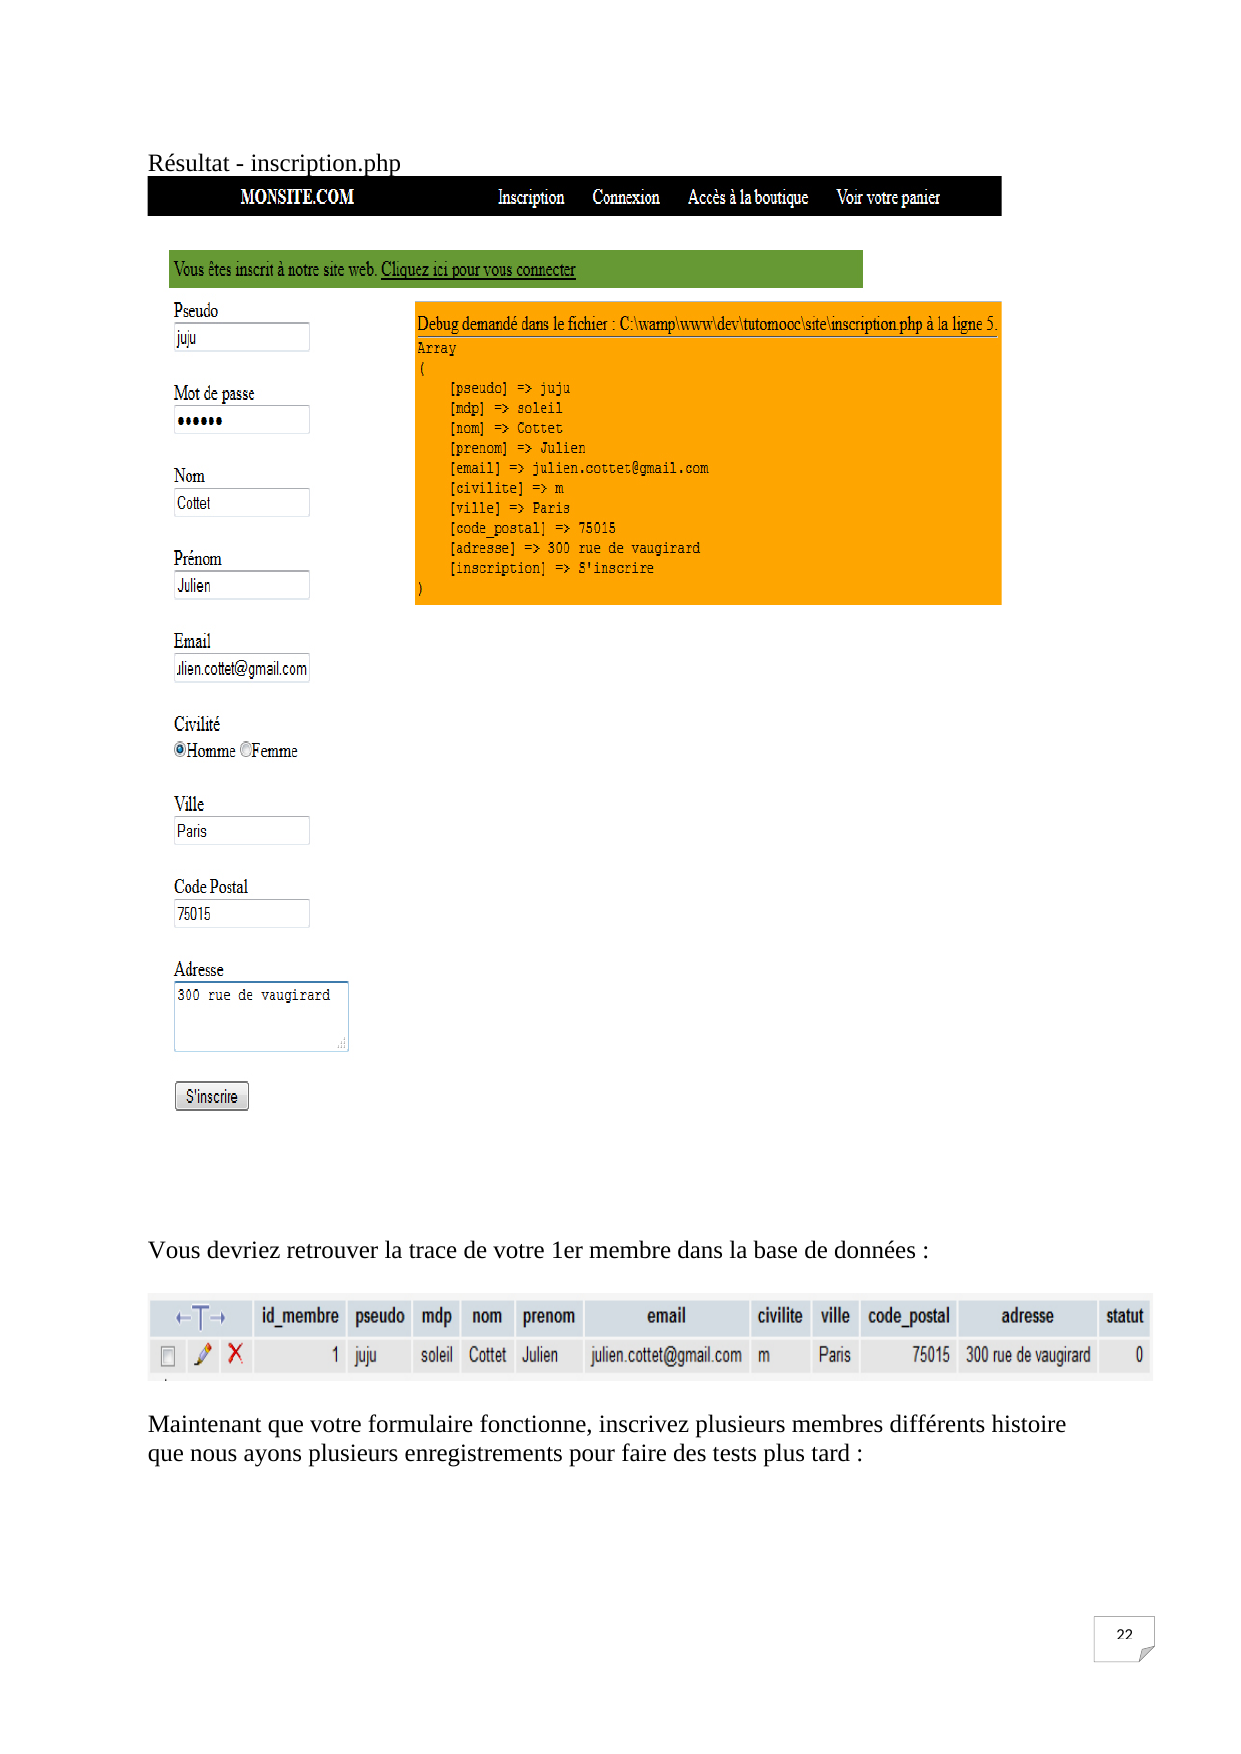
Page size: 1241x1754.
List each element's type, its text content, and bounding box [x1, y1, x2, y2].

picture [147, 176, 1002, 1154]
picture [147, 1293, 1154, 1381]
